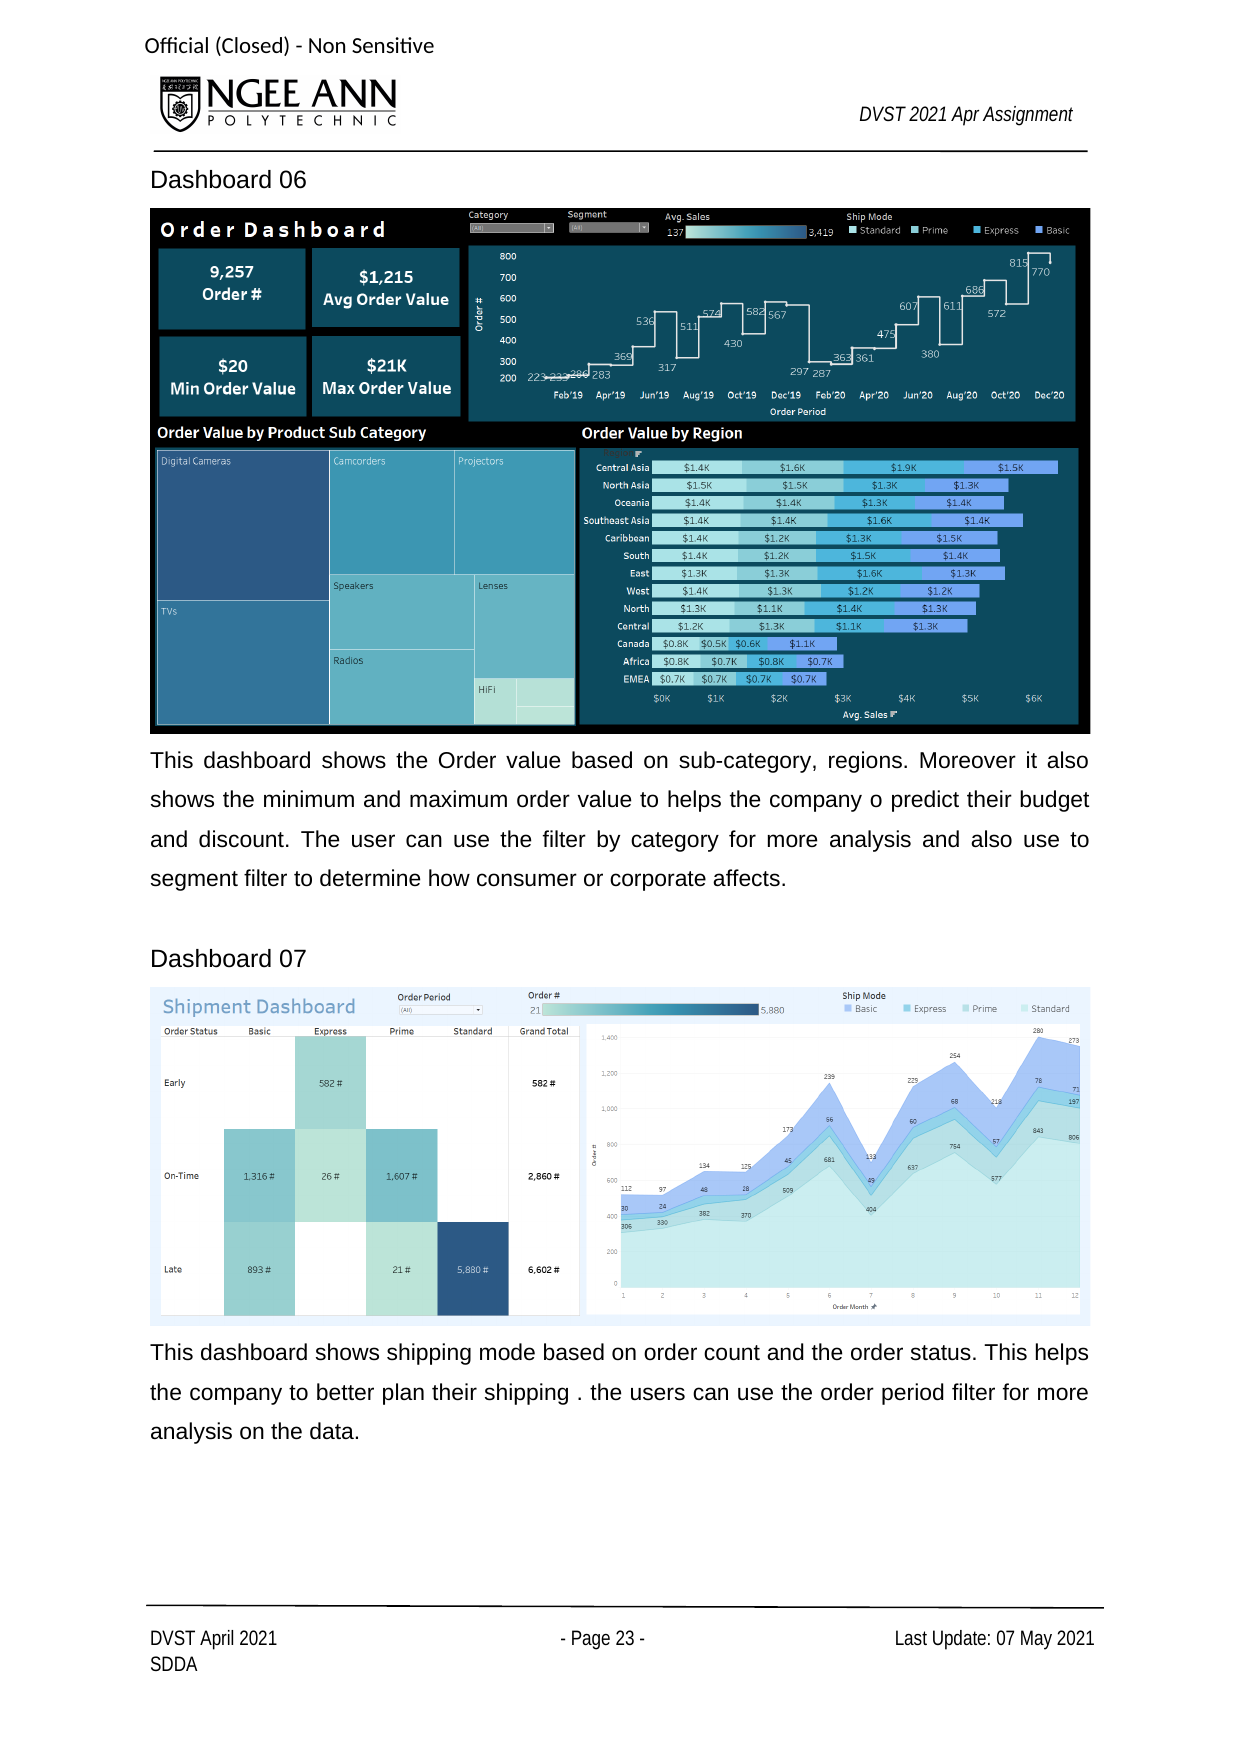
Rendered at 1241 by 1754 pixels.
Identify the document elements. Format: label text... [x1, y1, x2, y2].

picture [150, 987, 1091, 1326]
text Dashboard 07 [150, 944, 1090, 973]
text This dashboard shows the Order value based on sub-category, regions. Moreover it also shows the minimum and maximum order value to helps the company o predict their budget and discount. The user can use the filter by category for more analysis and also use to segment filter to determine how consumer or corporate affects. [150, 747, 1090, 892]
picture [150, 75, 402, 134]
text Dashboard 06 [150, 165, 1090, 194]
picture [150, 208, 1091, 734]
text This dashboard shows shipping mode based on order count and the order status. This helps the company to better plan their shipping . the users can use the order period filter for more analysis on the data. [150, 1339, 1090, 1444]
